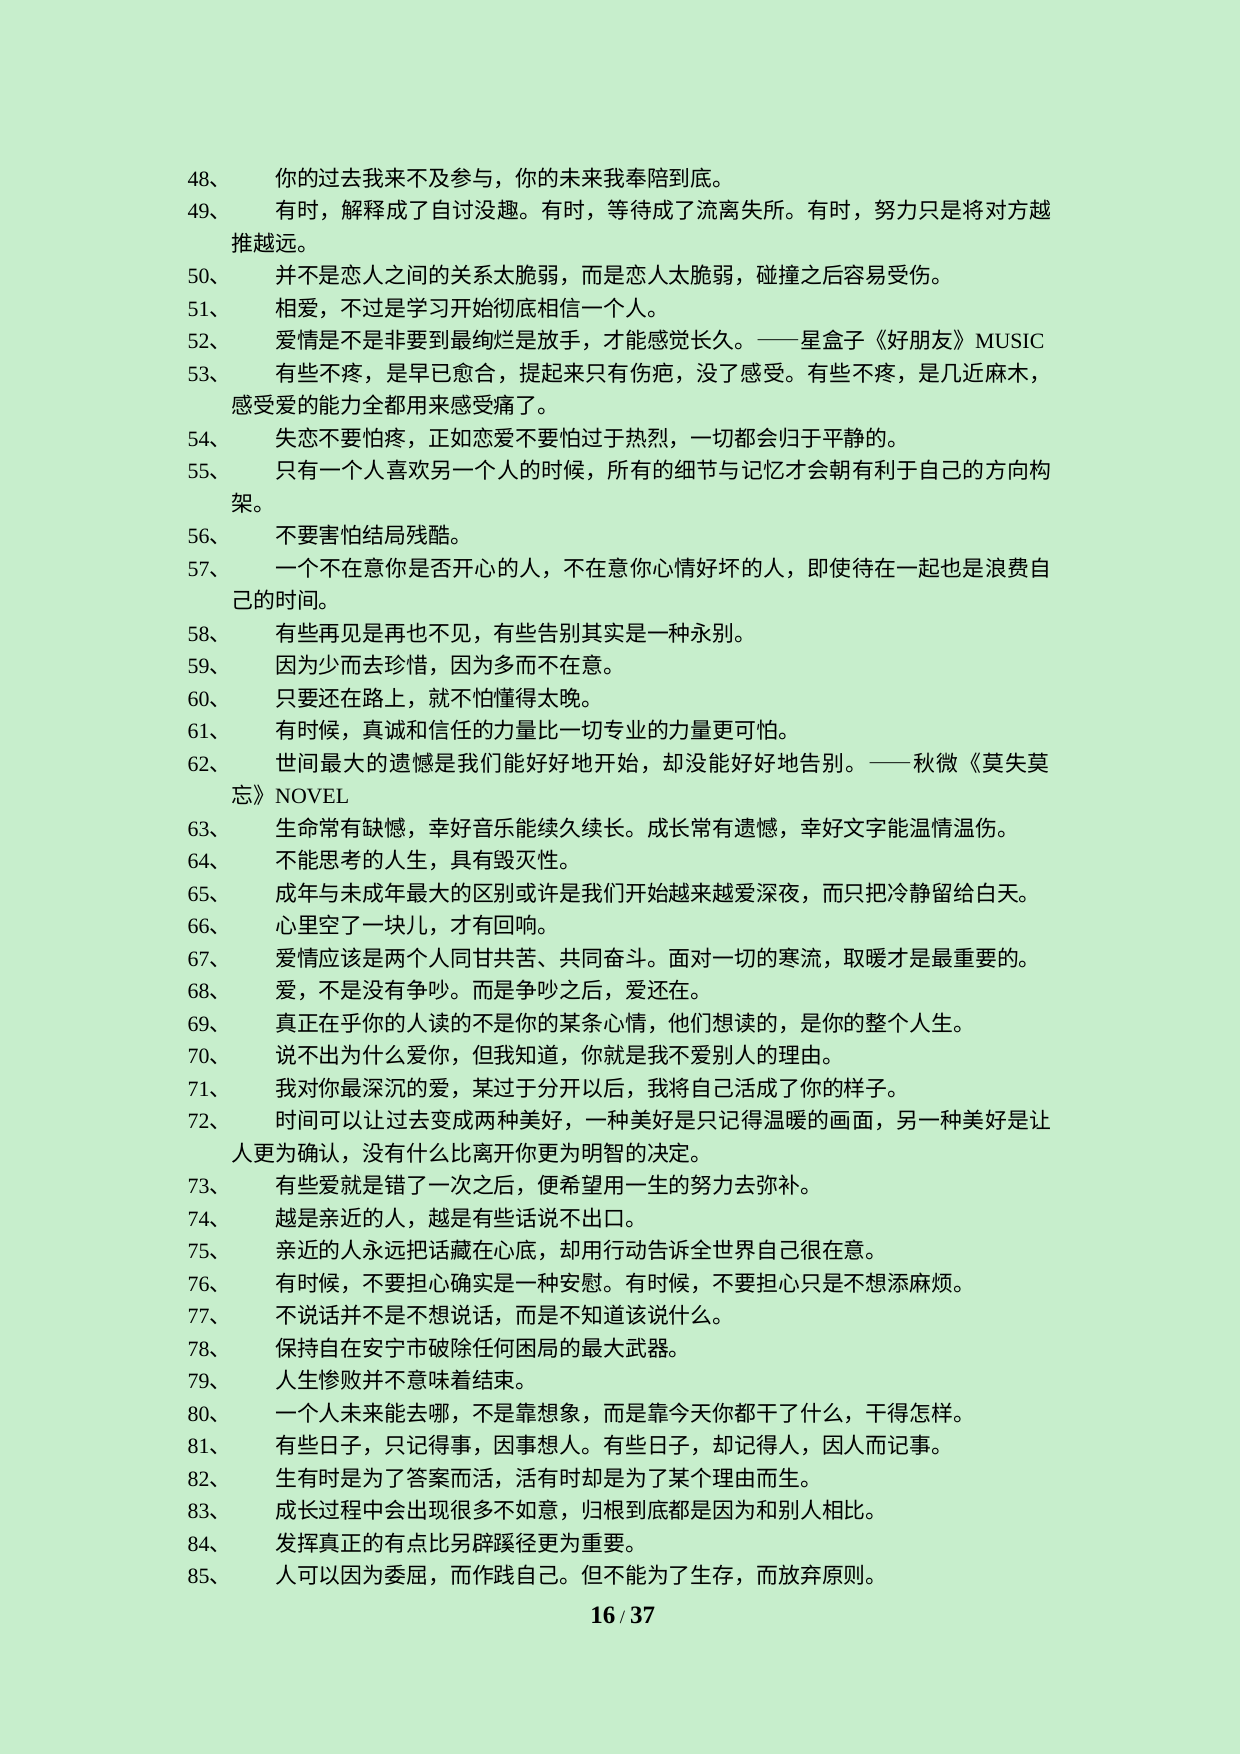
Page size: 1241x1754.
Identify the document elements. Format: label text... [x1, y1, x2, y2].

list 爱情是不是非要到最绚烂是放手，才能感觉长久。——星盒子《好朋友》MUSIC [187, 323, 1053, 355]
list 成长过程中会出现很多不如意，归根到底都是因为和别人相比。 [187, 1493, 1053, 1525]
list 越是亲近的人，越是有些话说不出口。 [187, 1200, 1053, 1233]
list 有些再见是再也不见，有些告别其实是一种永别。 [187, 615, 1053, 648]
list 只有一个人喜欢另一个人的时候，所有的细节与记忆才会朝有利于自己的方向构架。 [187, 453, 1053, 518]
list 说不出为什么爱你，但我知道，你就是我不爱别人的理由。 [187, 1038, 1053, 1070]
list 我对你最深沉的爱，某过于分开以后，我将自己活成了你的样子。 [187, 1070, 1053, 1103]
list 只要还在路上，就不怕懂得太晚。 [187, 680, 1053, 713]
list 并不是恋人之间的关系太脆弱，而是恋人太脆弱，碰撞之后容易受伤。 [187, 258, 1053, 290]
list 发挥真正的有点比另辟蹊径更为重要。 [187, 1525, 1053, 1558]
list 有些不疼，是早已愈合，提起来只有伤疤，没了感受。有些不疼，是几近麻木，感受爱的能力全都用来感受痛了。 [187, 355, 1053, 420]
list 生有时是为了答案而活，活有时却是为了某个理由而生。 [187, 1460, 1053, 1493]
list 有时候，不要担心确实是一种安慰。有时候，不要担心只是不想添麻烦。 [187, 1265, 1053, 1298]
list 不说话并不是不想说话，而是不知道该说什么。 [187, 1298, 1053, 1330]
list 时间可以让过去变成两种美好，一种美好是只记得温暖的画面，另一种美好是让人更为确认，没有什么比离开你更为明智的决定。 [187, 1103, 1053, 1168]
list 世间最大的遗憾是我们能好好地开始，却没能好好地告别。——秋微《莫失莫忘》NOVEL [187, 745, 1053, 810]
list 有时，解释成了自讨没趣。有时，等待成了流离失所。有时，努力只是将对方越推越远。 [187, 193, 1053, 258]
list 保持自在安宁市破除任何困局的最大武器。 [187, 1330, 1053, 1363]
list 成年与未成年最大的区别或许是我们开始越来越爱深夜，而只把冷静留给白天。 [187, 875, 1053, 908]
list 生命常有缺憾，幸好音乐能续久续长。成长常有遗憾，幸好文字能温情温伤。 [187, 810, 1053, 843]
list 不能思考的人生，具有毁灭性。 [187, 843, 1053, 875]
list 有时候，真诚和信任的力量比一切专业的力量更可怕。 [187, 713, 1053, 745]
list 心里空了一块儿，才有回响。 [187, 908, 1053, 940]
list 因为少而去珍惜，因为多而不在意。 [187, 648, 1053, 680]
list 失恋不要怕疼，正如恋爱不要怕过于热烈，一切都会归于平静的。 [187, 420, 1053, 453]
list 人可以因为委屈，而作践自己。但不能为了生存，而放弃原则。 [187, 1558, 1053, 1590]
list 不要害怕结局残酷。 [187, 518, 1053, 550]
list 亲近的人永远把话藏在心底，却用行动告诉全世界自己很在意。 [187, 1233, 1053, 1265]
list 人生惨败并不意味着结束。 [187, 1363, 1053, 1395]
list 一个不在意你是否开心的人，不在意你心情好坏的人，即使待在一起也是浪费自己的时间。 [187, 550, 1053, 615]
list 相爱，不过是学习开始彻底相信一个人。 [187, 290, 1053, 323]
list 有些日子，只记得事，因事想人。有些日子，却记得人，因人而记事。 [187, 1428, 1053, 1460]
list 爱情应该是两个人同甘共苦、共同奋斗。面对一切的寒流，取暖才是最重要的。 [187, 940, 1053, 973]
list 有些爱就是错了一次之后，便希望用一生的努力去弥补。 [187, 1168, 1053, 1200]
list 爱，不是没有争吵。而是争吵之后，爱还在。 [187, 973, 1053, 1005]
list 真正在乎你的人读的不是你的某条心情，他们想读的，是你的整个人生。 [187, 1005, 1053, 1038]
list 一个人未来能去哪，不是靠想象，而是靠今天你都干了什么，干得怎样。 [187, 1395, 1053, 1428]
list 你的过去我来不及参与，你的未来我奉陪到底。 [187, 160, 1053, 193]
